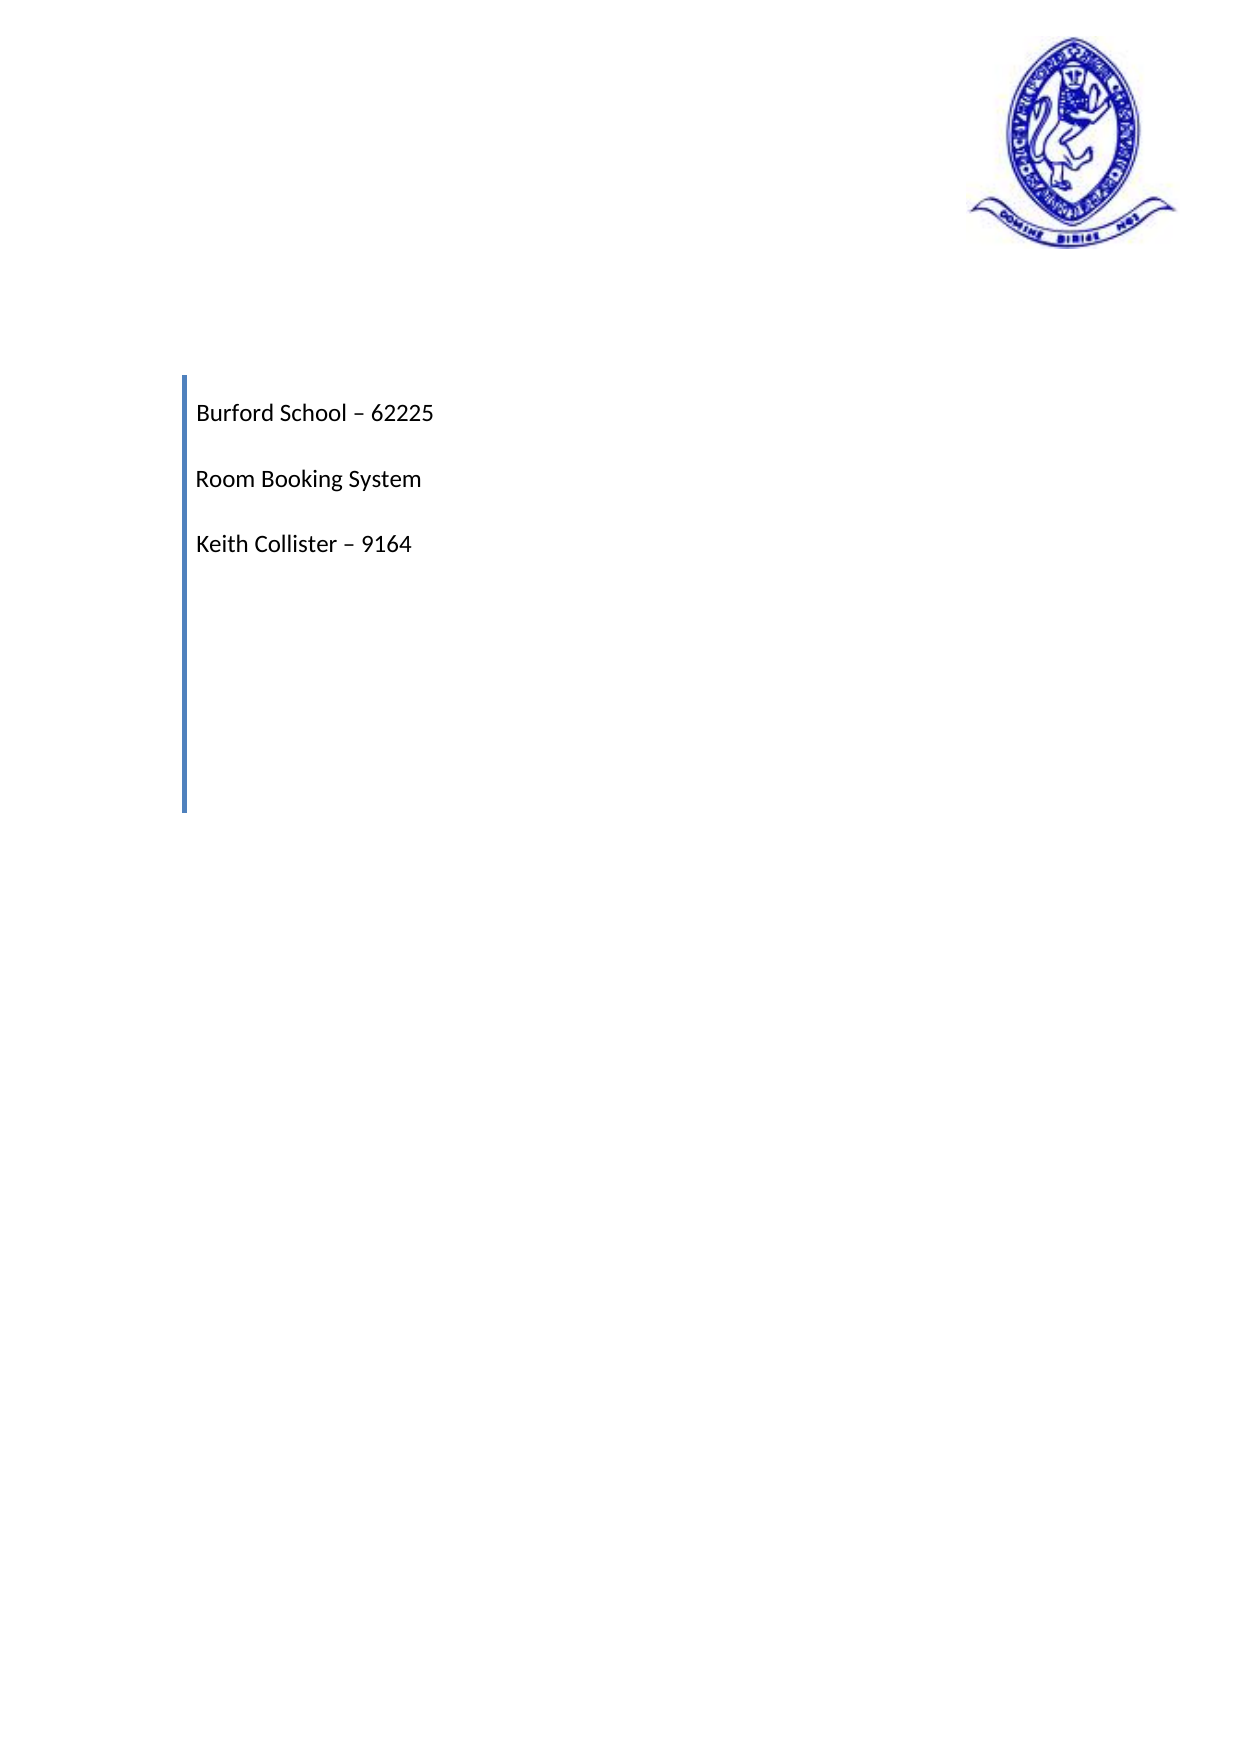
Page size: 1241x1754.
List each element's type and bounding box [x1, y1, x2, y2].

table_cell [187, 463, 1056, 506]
picture [966, 36, 1180, 249]
